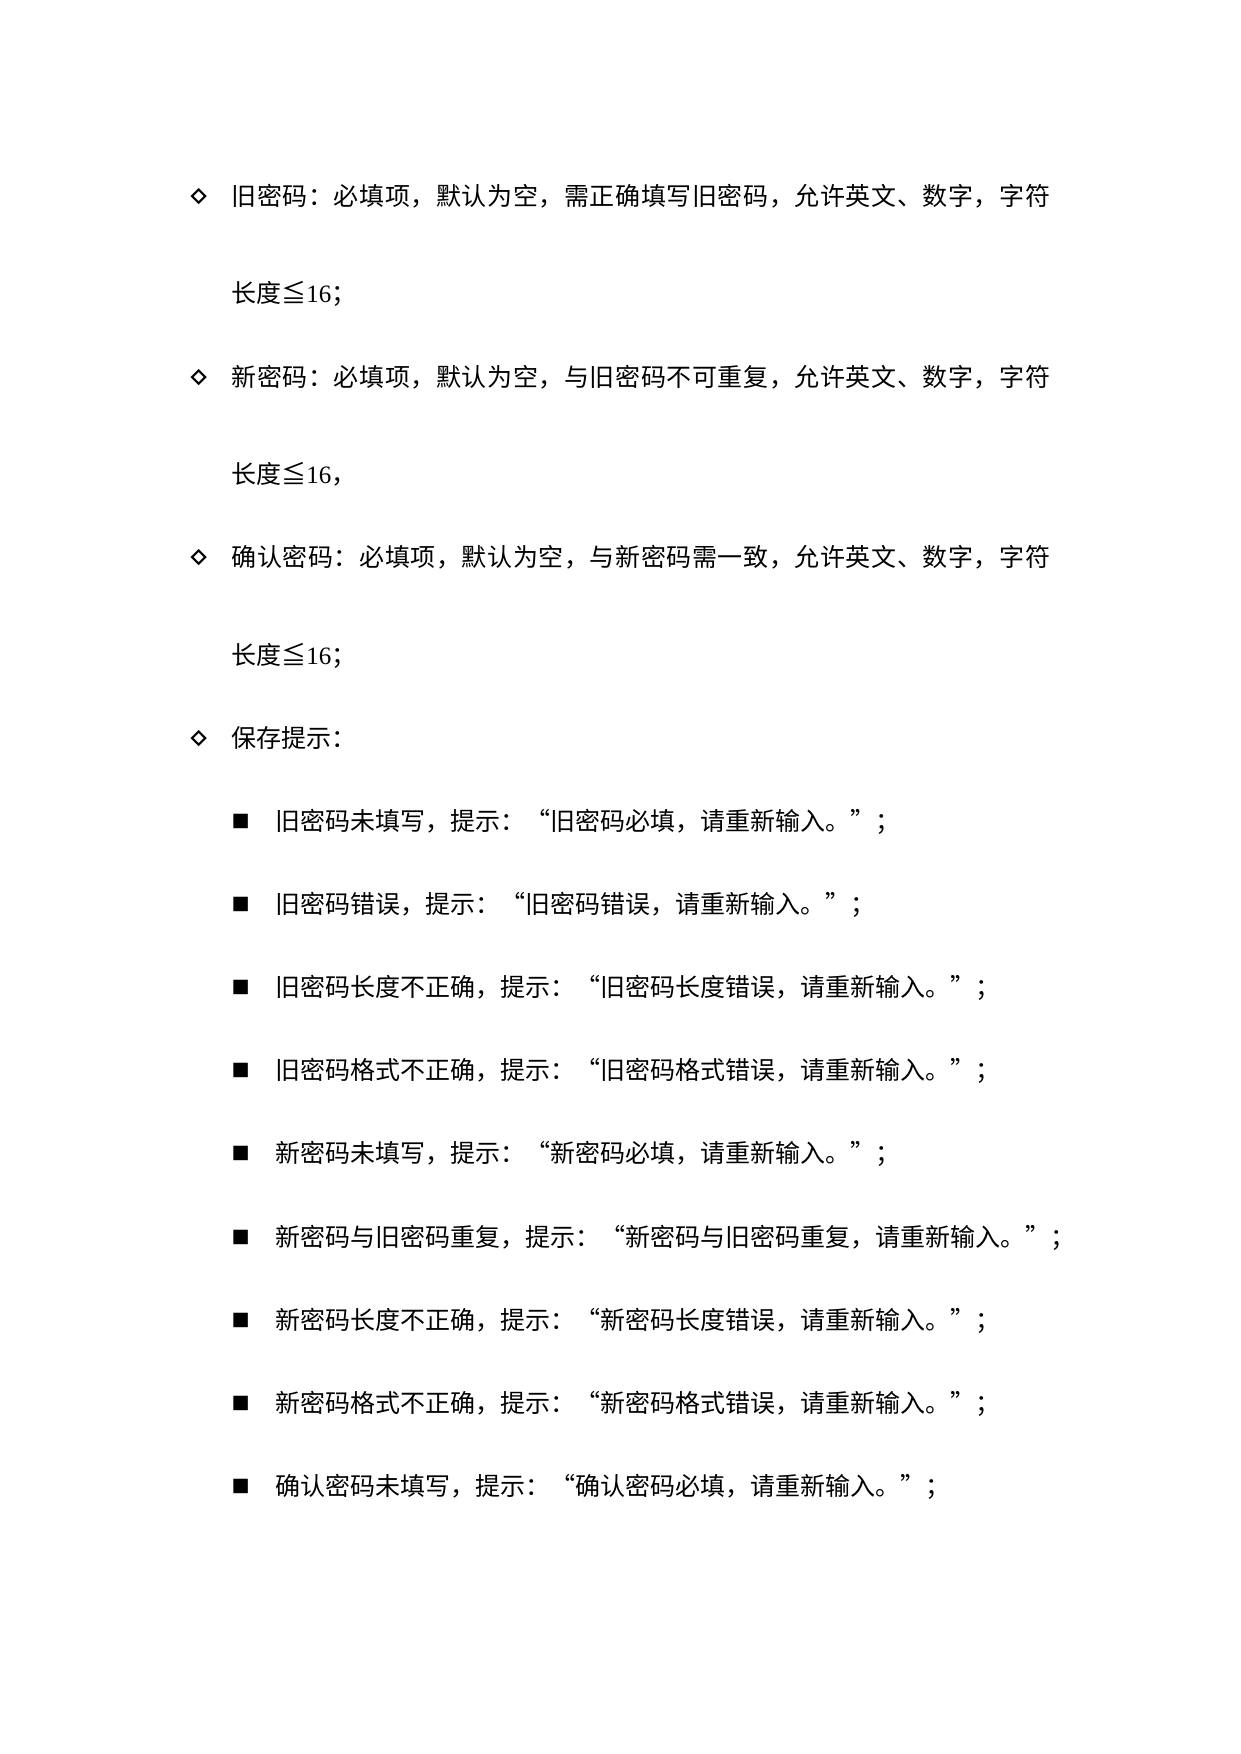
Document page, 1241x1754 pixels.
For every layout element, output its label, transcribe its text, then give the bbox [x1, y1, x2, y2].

list 确认密码：必填项，默认为空，与新密码需一致，允许英文、数字，字符长度≦16； [187, 523, 1053, 686]
list 新密码与旧密码重复，提示：“新密码与旧密码重复，请重新输入。”； [231, 1203, 1053, 1268]
list 旧密码格式不正确，提示：“旧密码格式错误，请重新输入。”； [231, 1036, 1053, 1101]
list 新密码未填写，提示：“新密码必填，请重新输入。”； [231, 1119, 1053, 1184]
list 新密码长度不正确，提示：“新密码长度错误，请重新输入。”； [231, 1286, 1053, 1351]
list 旧密码：必填项，默认为空，需正确填写旧密码，允许英文、数字，字符长度≦16； [187, 162, 1053, 324]
list 旧密码长度不正确，提示：“旧密码长度错误，请重新输入。”； [231, 953, 1053, 1018]
list 确认密码未填写，提示：“确认密码必填，请重新输入。”； [231, 1452, 1053, 1517]
list 新密码：必填项，默认为空，与旧密码不可重复，允许英文、数字，字符长度≦16， [187, 343, 1053, 505]
list 保存提示： [187, 704, 1053, 769]
list 旧密码错误，提示：“旧密码错误，请重新输入。”； [231, 870, 1053, 935]
list 旧密码未填写，提示：“旧密码必填，请重新输入。”； [231, 787, 1053, 852]
list 新密码格式不正确，提示：“新密码格式错误，请重新输入。”； [231, 1369, 1053, 1434]
